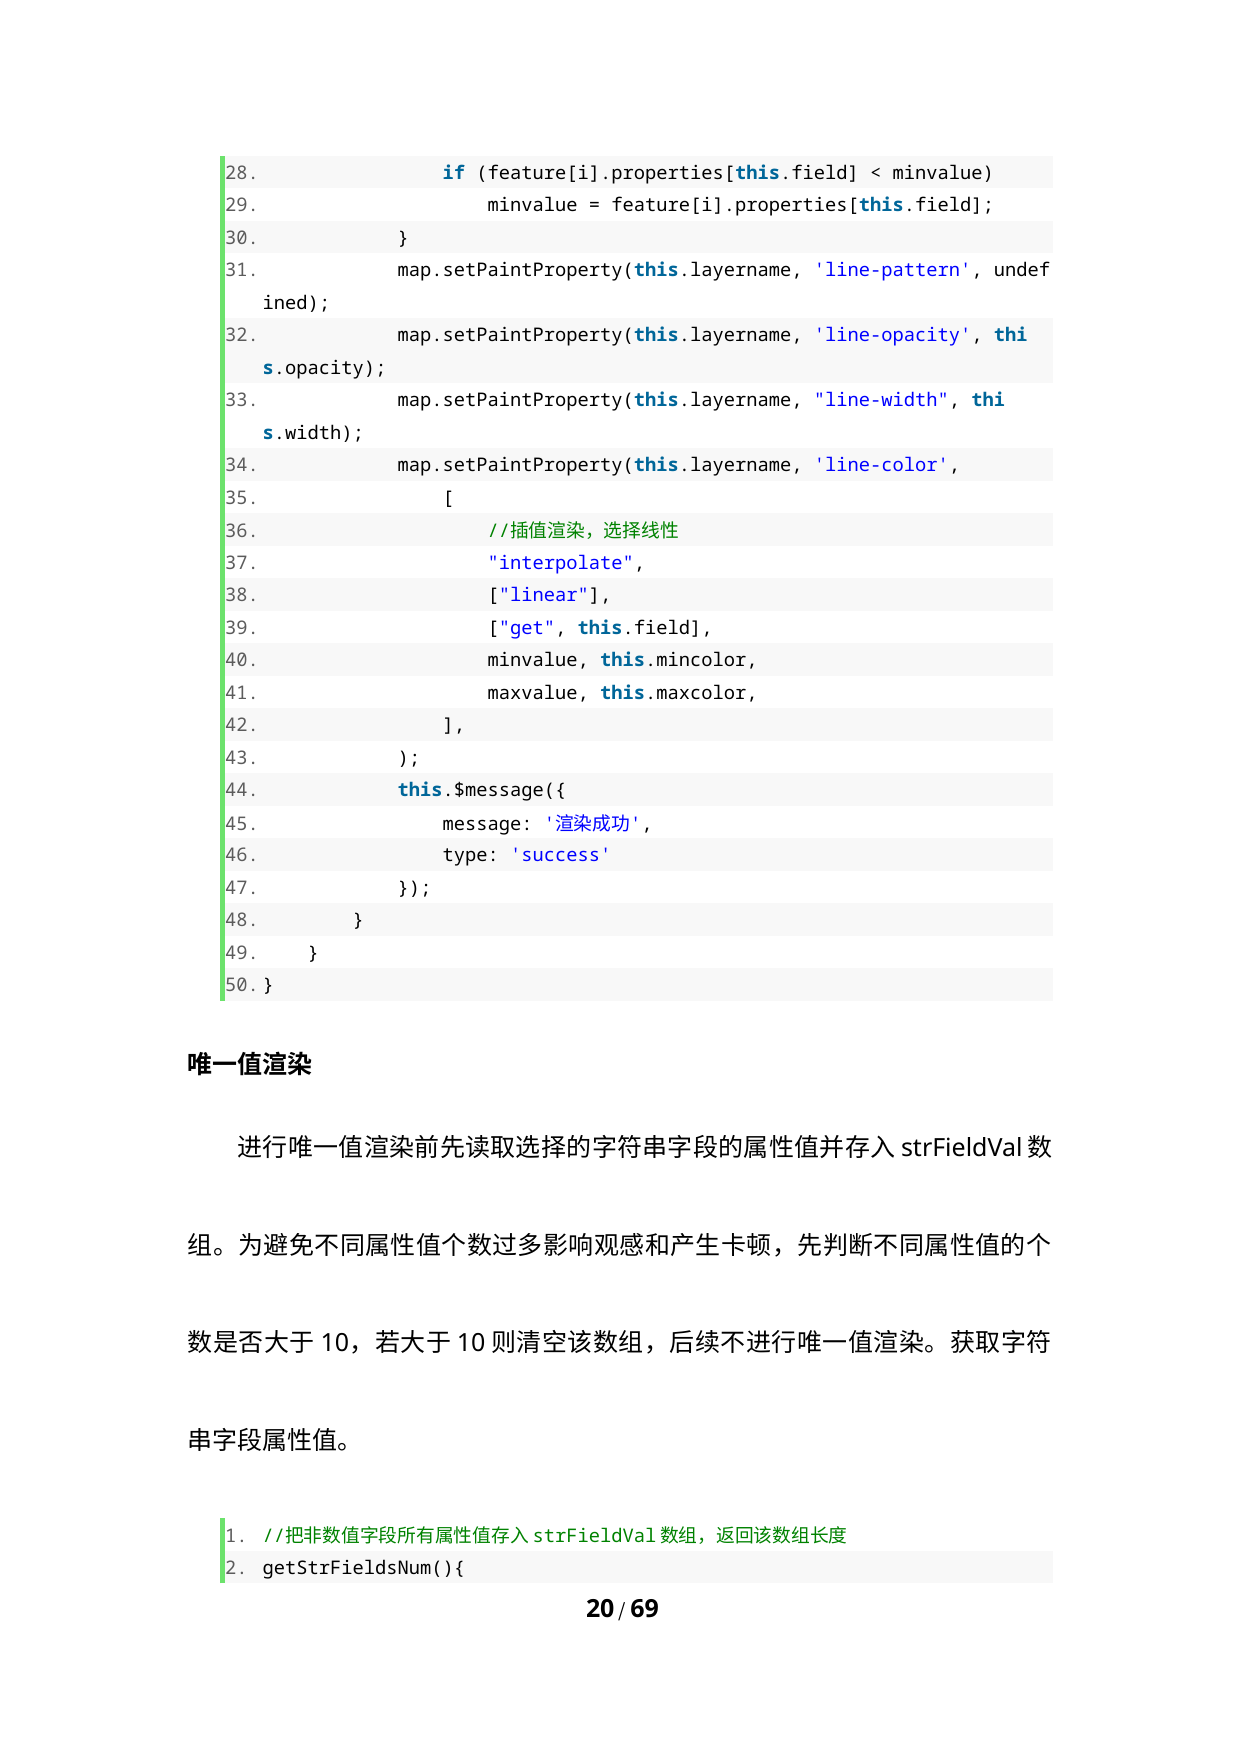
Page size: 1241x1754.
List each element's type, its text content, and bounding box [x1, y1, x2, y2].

list map.setPaintProperty(this.layername, "line-width", this.width); [225, 383, 1053, 448]
list } [225, 968, 1053, 1001]
list type: 'success' [225, 838, 1053, 871]
list ], [225, 708, 1053, 741]
list getStrFieldsNum(){ [225, 1551, 1053, 1583]
list map.setPaintProperty(this.layername, 'line-pattern', undefined); [225, 253, 1053, 318]
list ["linear"], [225, 578, 1053, 611]
list minvalue, this.mincolor, [225, 643, 1053, 676]
list }); [225, 871, 1053, 903]
list if (feature[i].properties[this.field] < minvalue) [225, 156, 1053, 188]
list } [225, 936, 1053, 968]
list } [225, 903, 1053, 936]
list //插值渲染，选择线性 [225, 513, 1053, 546]
list //把非数值字段所有属性值存入strFieldVal数组，返回该数组长度 [225, 1518, 1053, 1551]
list [ [225, 481, 1053, 513]
list this.$message({ [225, 773, 1053, 806]
list minvalue = feature[i].properties[this.field]; [225, 188, 1053, 221]
list maxvalue, this.maxcolor, [225, 676, 1053, 708]
list map.setPaintProperty(this.layername, 'line-color', [225, 448, 1053, 481]
list "interpolate", [225, 546, 1053, 578]
list map.setPaintProperty(this.layername, 'line-opacity', this.opacity); [225, 318, 1053, 383]
text 进行唯一值渲染前先读取选择的字符串字段的属性值并存入strFieldVal数组。为避免不同属性值个数过多影响观感和产生卡顿，先判断不同属性值的个数是否大于10，若大于10则清空该数组，后续不进行唯一值渲染。获取字符串字段属性值。 [187, 1113, 1053, 1471]
list message: '渲染成功', [225, 806, 1053, 838]
list } [225, 221, 1053, 253]
subtitle 唯一值渲染 [187, 1030, 1053, 1095]
list ["get", this.field], [225, 611, 1053, 643]
list ); [225, 741, 1053, 773]
